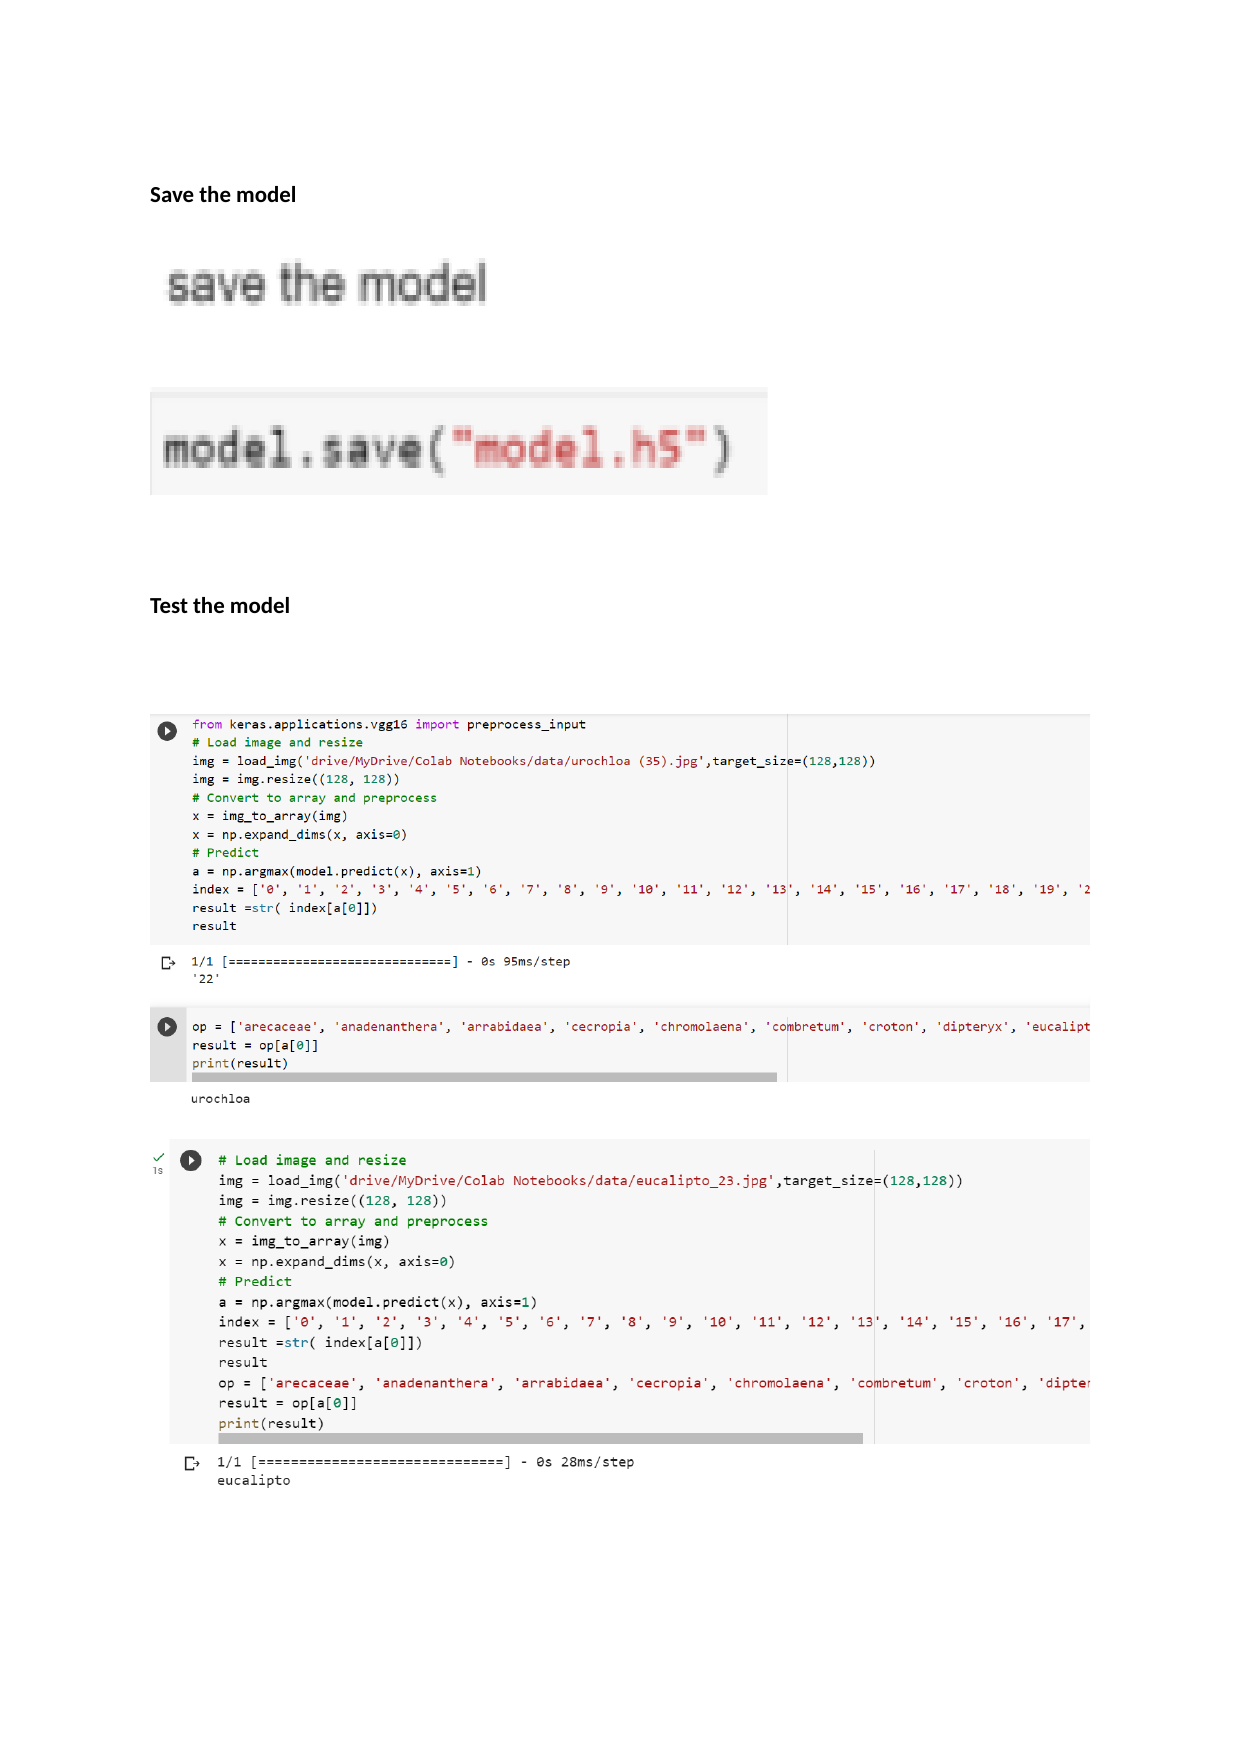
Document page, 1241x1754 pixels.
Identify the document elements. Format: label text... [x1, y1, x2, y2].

text Save the model [150, 150, 1090, 208]
text Test the model [150, 591, 1090, 619]
picture [150, 227, 768, 495]
picture [150, 714, 1091, 1109]
picture [150, 1127, 1091, 1493]
